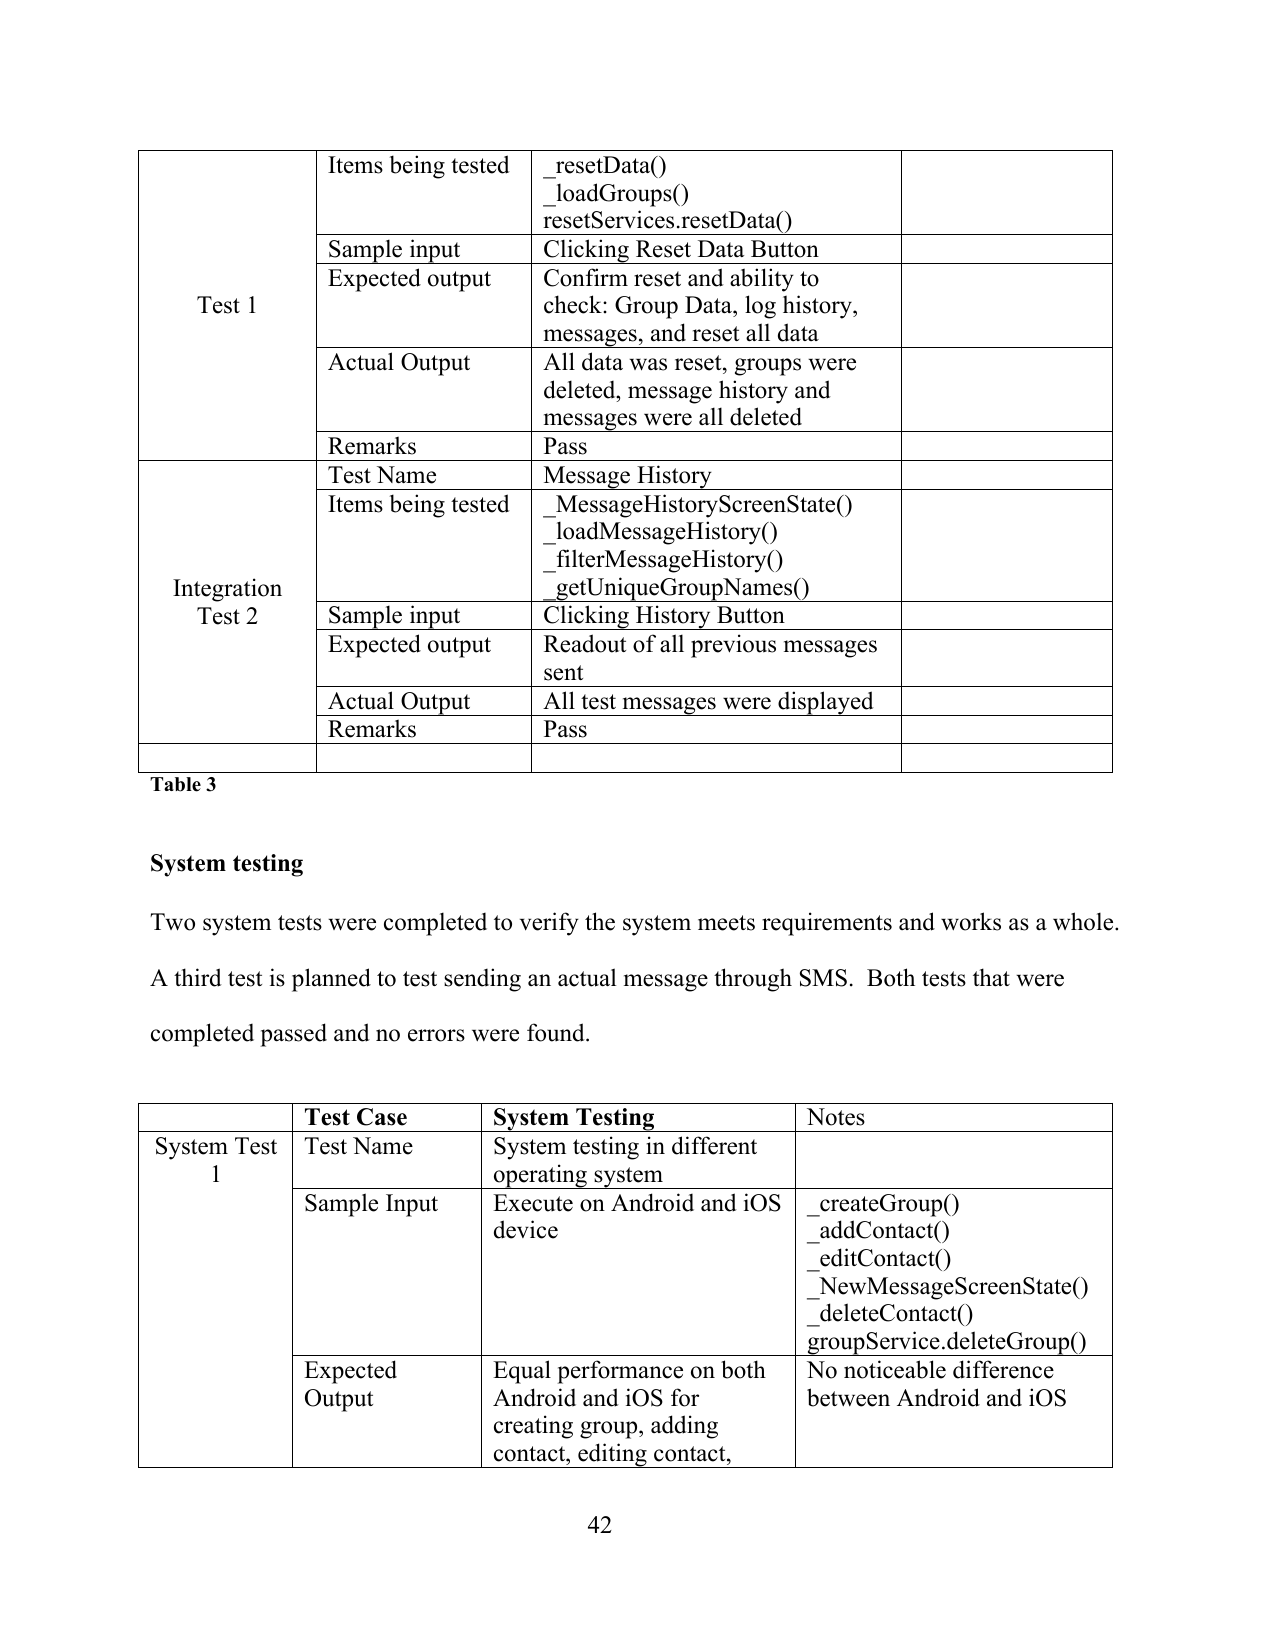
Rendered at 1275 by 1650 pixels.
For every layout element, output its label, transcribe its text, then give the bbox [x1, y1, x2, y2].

table_cell _resetData() _loadGroups() resetServices.resetData() [532, 151, 901, 234]
table_cell [902, 264, 1112, 347]
table_cell Confirm reset and ability to check: Group Data, log history, messages, and reset all data [532, 264, 901, 347]
table_cell Message History [532, 461, 901, 489]
table_cell [902, 432, 1112, 460]
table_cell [482, 1356, 795, 1467]
table_cell System Test 1 [139, 1132, 292, 1467]
table_header Notes [796, 1104, 1112, 1131]
subtitle System testing [150, 849, 1125, 877]
table_cell Remarks [317, 716, 531, 743]
table_cell [902, 348, 1112, 431]
table_cell [902, 490, 1112, 601]
table_cell Integration Test 2 [139, 461, 316, 743]
table_cell [532, 744, 901, 772]
table_cell Expected output [317, 630, 531, 686]
table_cell Clicking History Button [532, 602, 901, 629]
table_cell Items being tested [317, 151, 531, 234]
table_cell [902, 151, 1112, 234]
table_cell All data was reset, groups were deleted, message history and messages were all deleted [532, 348, 901, 431]
table_cell Items being tested [317, 490, 531, 601]
table_cell Sample input [317, 235, 531, 263]
text Two system tests were completed to verify the system meets requirements and works as a whole. A third test is planned to test sending an actual message through SMS. Both tests that were completed passed and no errors were found. [150, 908, 1125, 1047]
table_cell [796, 1132, 1112, 1188]
table_cell [902, 687, 1112, 714]
table_cell [902, 716, 1112, 743]
table_cell Sample Input [293, 1189, 481, 1355]
table_cell Integration Test 1 [139, 151, 316, 460]
table_cell [902, 602, 1112, 629]
table_cell Pass [532, 716, 901, 743]
table_cell Pass [532, 432, 901, 460]
table_cell Execute on Android and iOS device [482, 1189, 795, 1355]
table_cell Actual Output [317, 348, 531, 431]
table_cell Actual Output [317, 687, 531, 714]
table_cell Expected Output [293, 1356, 481, 1467]
table_cell Remarks [317, 432, 531, 460]
table_header Test Case [293, 1104, 481, 1131]
text Table 3 [150, 773, 1125, 796]
table_cell Expected output [317, 264, 531, 347]
table_cell Readout of all previous messages sent [532, 630, 901, 686]
table_cell System testing in different operating system [482, 1132, 795, 1188]
table_cell Test Name [293, 1132, 481, 1188]
table_cell [902, 235, 1112, 263]
table_cell [317, 744, 531, 772]
table_header System Testing [482, 1104, 795, 1131]
table_cell Test Name [317, 461, 531, 489]
table_cell [902, 744, 1112, 772]
table_cell All test messages were displayed [532, 687, 901, 714]
table_header [139, 1104, 292, 1131]
table_cell _createGroup() _addContact() _editContact() _NewMessageScreenState() _deleteContact() groupService.deleteGroup() [796, 1189, 1112, 1355]
table_cell Clicking Reset Data Button [532, 235, 901, 263]
table_cell [902, 461, 1112, 489]
table_cell [139, 744, 316, 772]
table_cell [796, 1356, 1112, 1467]
table_cell _MessageHistoryScreenState() _loadMessageHistory() _filterMessageHistory() _getUniqueGroupNames() [532, 490, 901, 601]
table_cell Sample input [317, 602, 531, 629]
table_cell [902, 630, 1112, 686]
